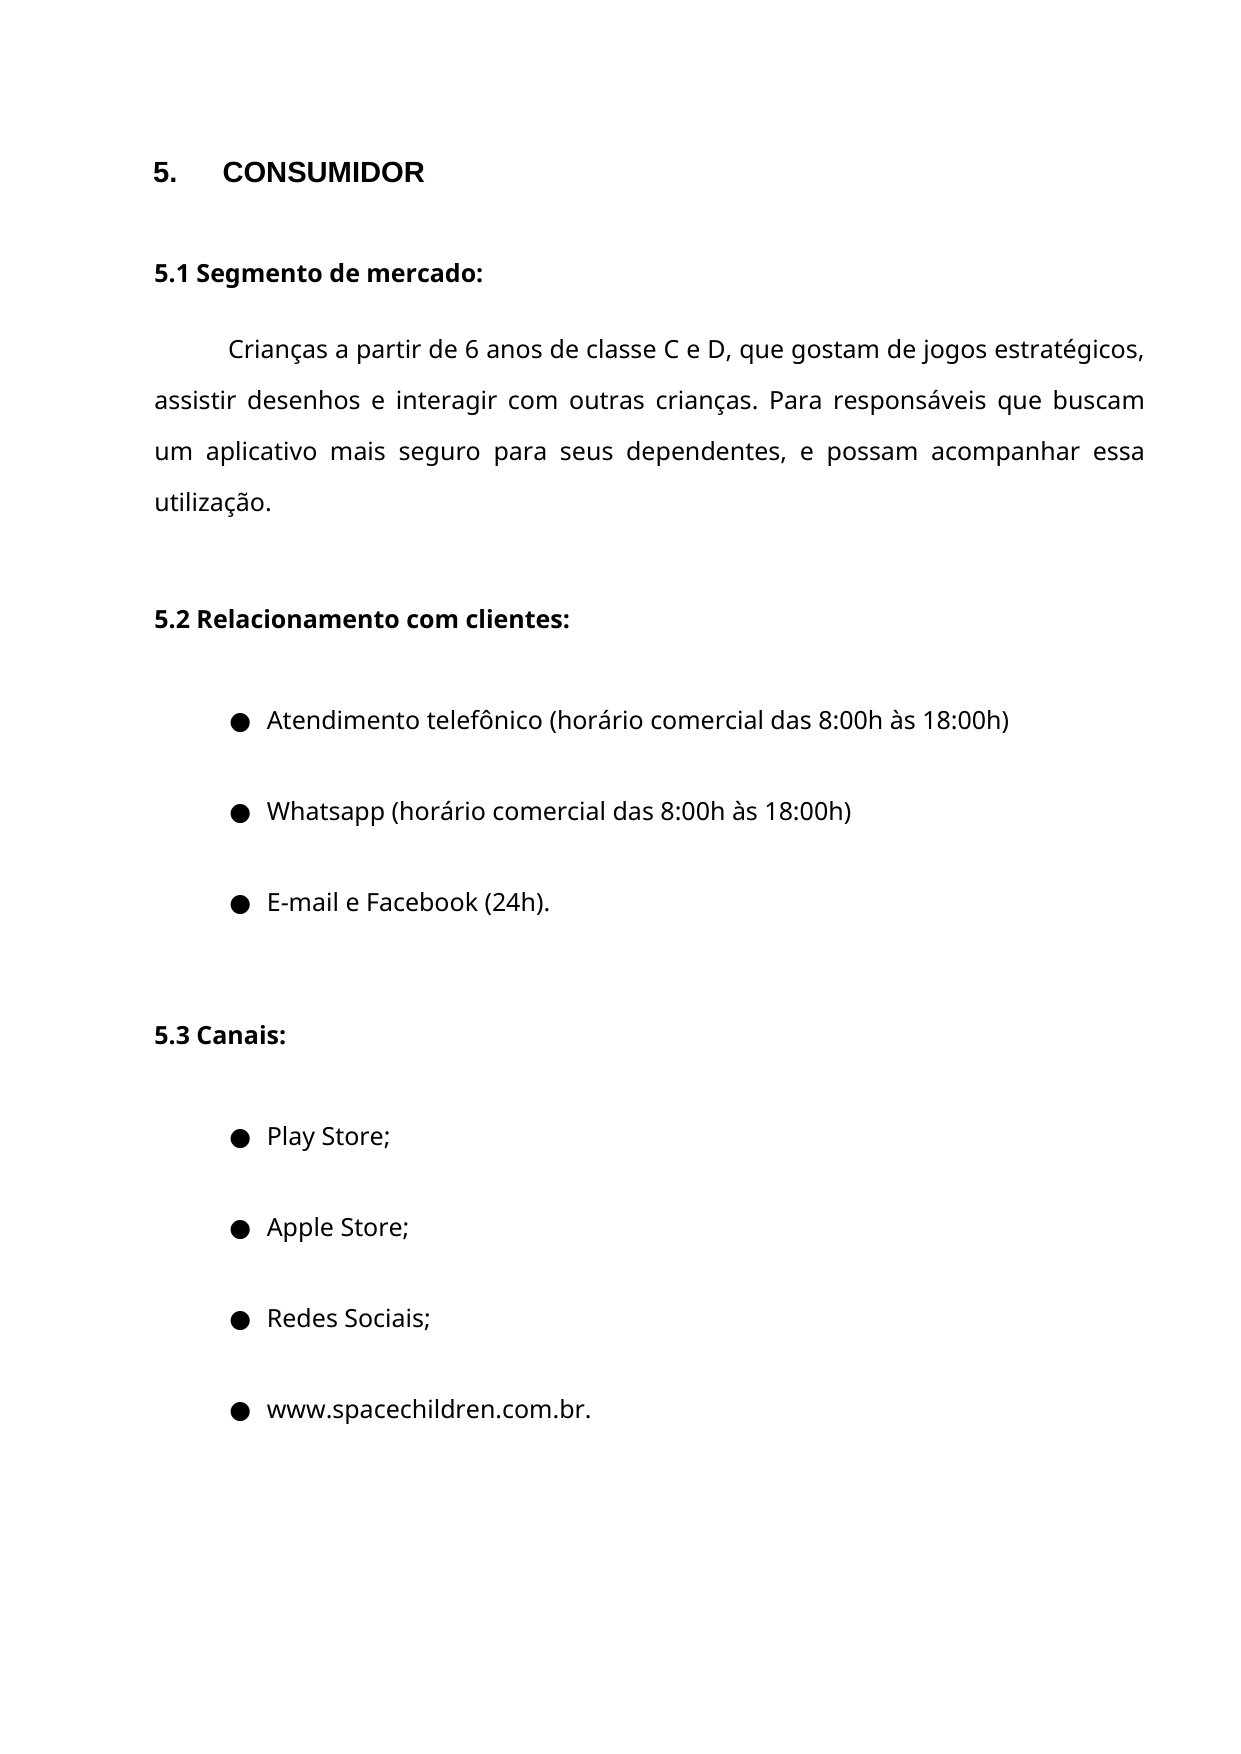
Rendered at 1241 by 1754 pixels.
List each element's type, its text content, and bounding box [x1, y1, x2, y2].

list Whatsapp (horário comercial das 8:00h às 18:00h) [229, 784, 1146, 835]
list E-mail e Facebook (24h). [229, 875, 1146, 926]
text Crianças a partir de 6 anos de classe C e D, que gostam de jogos estratégicos, assistir desenhos e interagir com outras crianças. Para responsáveis que buscam um aplicativo mais seguro para seus dependentes, e possam acompanhar essa utilização. [154, 332, 1146, 519]
subtitle 5.3 Canais: [154, 1018, 1146, 1052]
list Play Store; [229, 1109, 1146, 1160]
list Apple Store; [229, 1200, 1146, 1251]
list Atendimento telefônico (horário comercial das 8:00h às 18:00h) [229, 693, 1146, 744]
list www.spacechildren.com.br. [229, 1382, 1146, 1433]
list Redes Sociais; [229, 1291, 1146, 1342]
subtitle 5.2 Relacionamento com clientes: [154, 602, 1146, 636]
subtitle 5.1 Segmento de mercado: [154, 255, 1146, 289]
list CONSUMIDOR [177, 156, 1146, 189]
